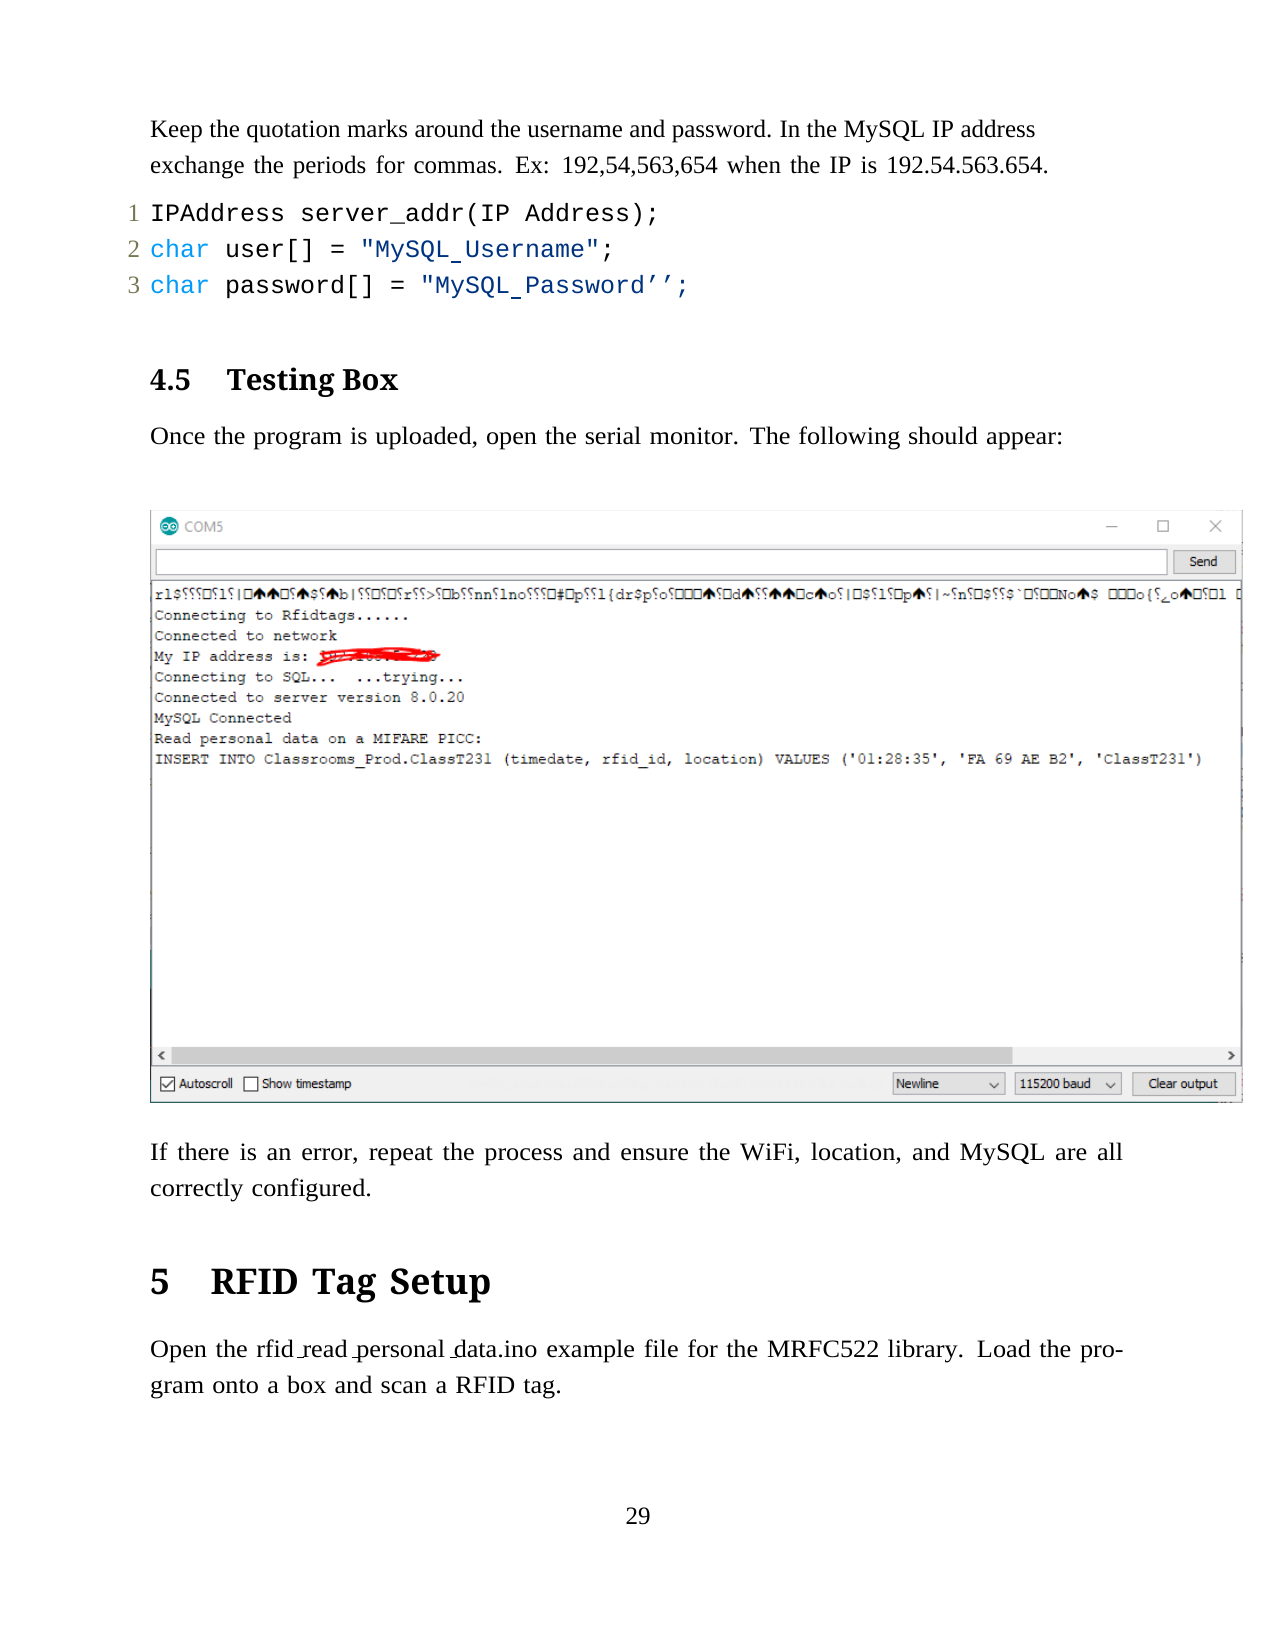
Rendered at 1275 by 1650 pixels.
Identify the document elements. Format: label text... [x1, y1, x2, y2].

subtitle RFID Tag Setup [150, 1256, 1275, 1304]
text Open the rfid read personal data.ino example file for the MRFC522 library. Load the pro- gram onto a box and scan a RFID tag. [150, 1334, 1125, 1399]
picture [150, 510, 1243, 1103]
text If there is an error, repeat the process and ensure the WiFi, location, and MySQL are all correctly configured. [150, 1137, 1125, 1202]
subtitle Testing Box [150, 359, 1275, 399]
list char password[] = "MySQL Password’’; [127, 270, 1275, 301]
text Once the program is uploaded, open the serial monitor. The following should appear: [150, 421, 1275, 450]
list char user[] = "MySQL Username"; [127, 234, 1275, 265]
text Keep the quotation marks around the username and password. In the MySQL IP address exchange the periods for commas. Ex: 192,54,563,654 when the IP is 192.54.563.654. [150, 114, 1125, 178]
list IPAddress server_addr(IP Address); [127, 198, 1275, 229]
